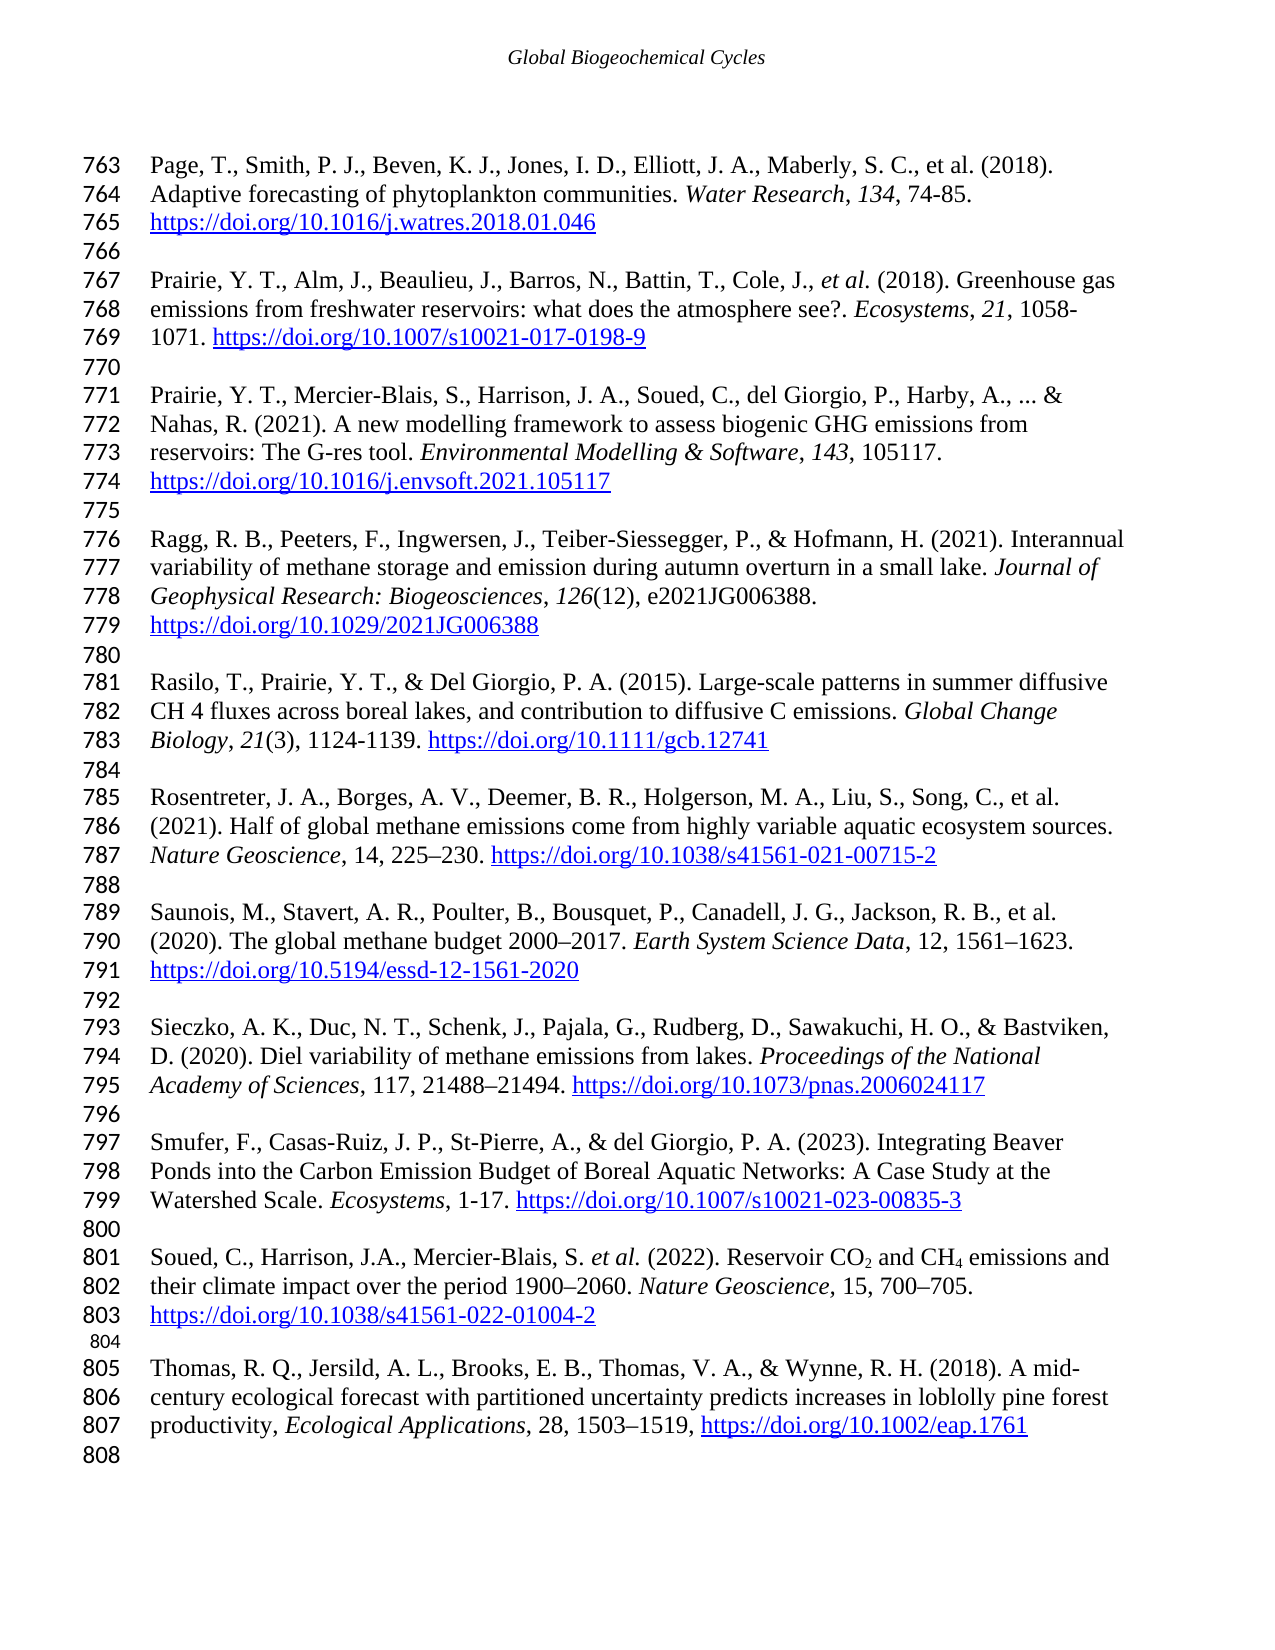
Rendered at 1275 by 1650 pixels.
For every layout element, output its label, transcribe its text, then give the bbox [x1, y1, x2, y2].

text Sieczko, A. K., Duc, N. T., Schenk, J., Pajala, G., Rudberg, D., Sawakuchi, H. O., & Bastviken, D. (2020). Diel variability of methane emissions from lakes. Proceedings of the National Academy of Sciences, 117, 21488–21494. https://doi.org/10.1073/pnas.2006024117 [150, 1012, 1125, 1099]
text Prairie, Y. T., Alm, J., Beaulieu, J., Barros, N., Battin, T., Cole, J., et al. (2018). Greenhouse gas emissions from freshwater reservoirs: what does the atmosphere see?. Ecosystems, 21, 1058-1071. https://doi.org/10.1007/s10021-017-0198-9 [150, 265, 1125, 351]
text Soued, C., Harrison, J.A., Mercier-Blais, S. et al. (2022). Reservoir CO2 and CH4 emissions and their climate impact over the period 1900–2060. Nature Geoscience, 15, 700–705. https://doi.org/10.1038/s41561-022-01004-2 [150, 1242, 1125, 1329]
text Page, T., Smith, P. J., Beven, K. J., Jones, I. D., Elliott, J. A., Maberly, S. C., et al. (2018). Adaptive forecasting of phytoplankton communities. Water Research, 134, 74-85. https://doi.org/10.1016/j.watres.2018.01.046 [150, 150, 1125, 236]
text Prairie, Y. T., Mercier-Blais, S., Harrison, J. A., Soued, C., del Giorgio, P., Harby, A., ... & Nahas, R. (2021). A new modelling framework to assess biogenic GHG emissions from reservoirs: The G-res tool. Environmental Modelling & Software, 143, 105117. https://doi.org/10.1016/j.envsoft.2021.105117 [150, 380, 1125, 495]
text Rasilo, T., Prairie, Y. T., & Del Giorgio, P. A. (2015). Large‐scale patterns in summer diffusive CH 4 fluxes across boreal lakes, and contribution to diffusive C emissions. Global Change Biology, 21(3), 1124-1139. https://doi.org/10.1111/gcb.12741 [150, 667, 1125, 754]
text Rosentreter, J. A., Borges, A. V., Deemer, B. R., Holgerson, M. A., Liu, S., Song, C., et al. (2021). Half of global methane emissions come from highly variable aquatic ecosystem sources. Nature Geoscience, 14, 225–230. https://doi.org/10.1038/s41561-021-00715-2 [150, 782, 1125, 869]
text Ragg, R. B., Peeters, F., Ingwersen, J., Teiber‐Siessegger, P., & Hofmann, H. (2021). Interannual variability of methane storage and emission during autumn overturn in a small lake. Journal of Geophysical Research: Biogeosciences, 126(12), e2021JG006388. https://doi.org/10.1029/2021JG006388 [150, 524, 1125, 639]
text Smufer, F., Casas-Ruiz, J. P., St-Pierre, A., & del Giorgio, P. A. (2023). Integrating Beaver Ponds into the Carbon Emission Budget of Boreal Aquatic Networks: A Case Study at the Watershed Scale. Ecosystems, 1-17. https://doi.org/10.1007/s10021-023-00835-3 [150, 1127, 1125, 1214]
text Thomas, R. Q., Jersild, A. L., Brooks, E. B., Thomas, V. A., & Wynne, R. H. (2018). A mid-century ecological forecast with partitioned uncertainty predicts increases in loblolly pine forest productivity, Ecological Applications, 28, 1503–1519, https://doi.org/10.1002/eap.1761 [150, 1353, 1125, 1439]
text Saunois, M., Stavert, A. R., Poulter, B., Bousquet, P., Canadell, J. G., Jackson, R. B., et al. (2020). The global methane budget 2000–2017. Earth System Science Data, 12, 1561–1623. https://doi.org/10.5194/essd-12-1561-2020 [150, 897, 1125, 984]
